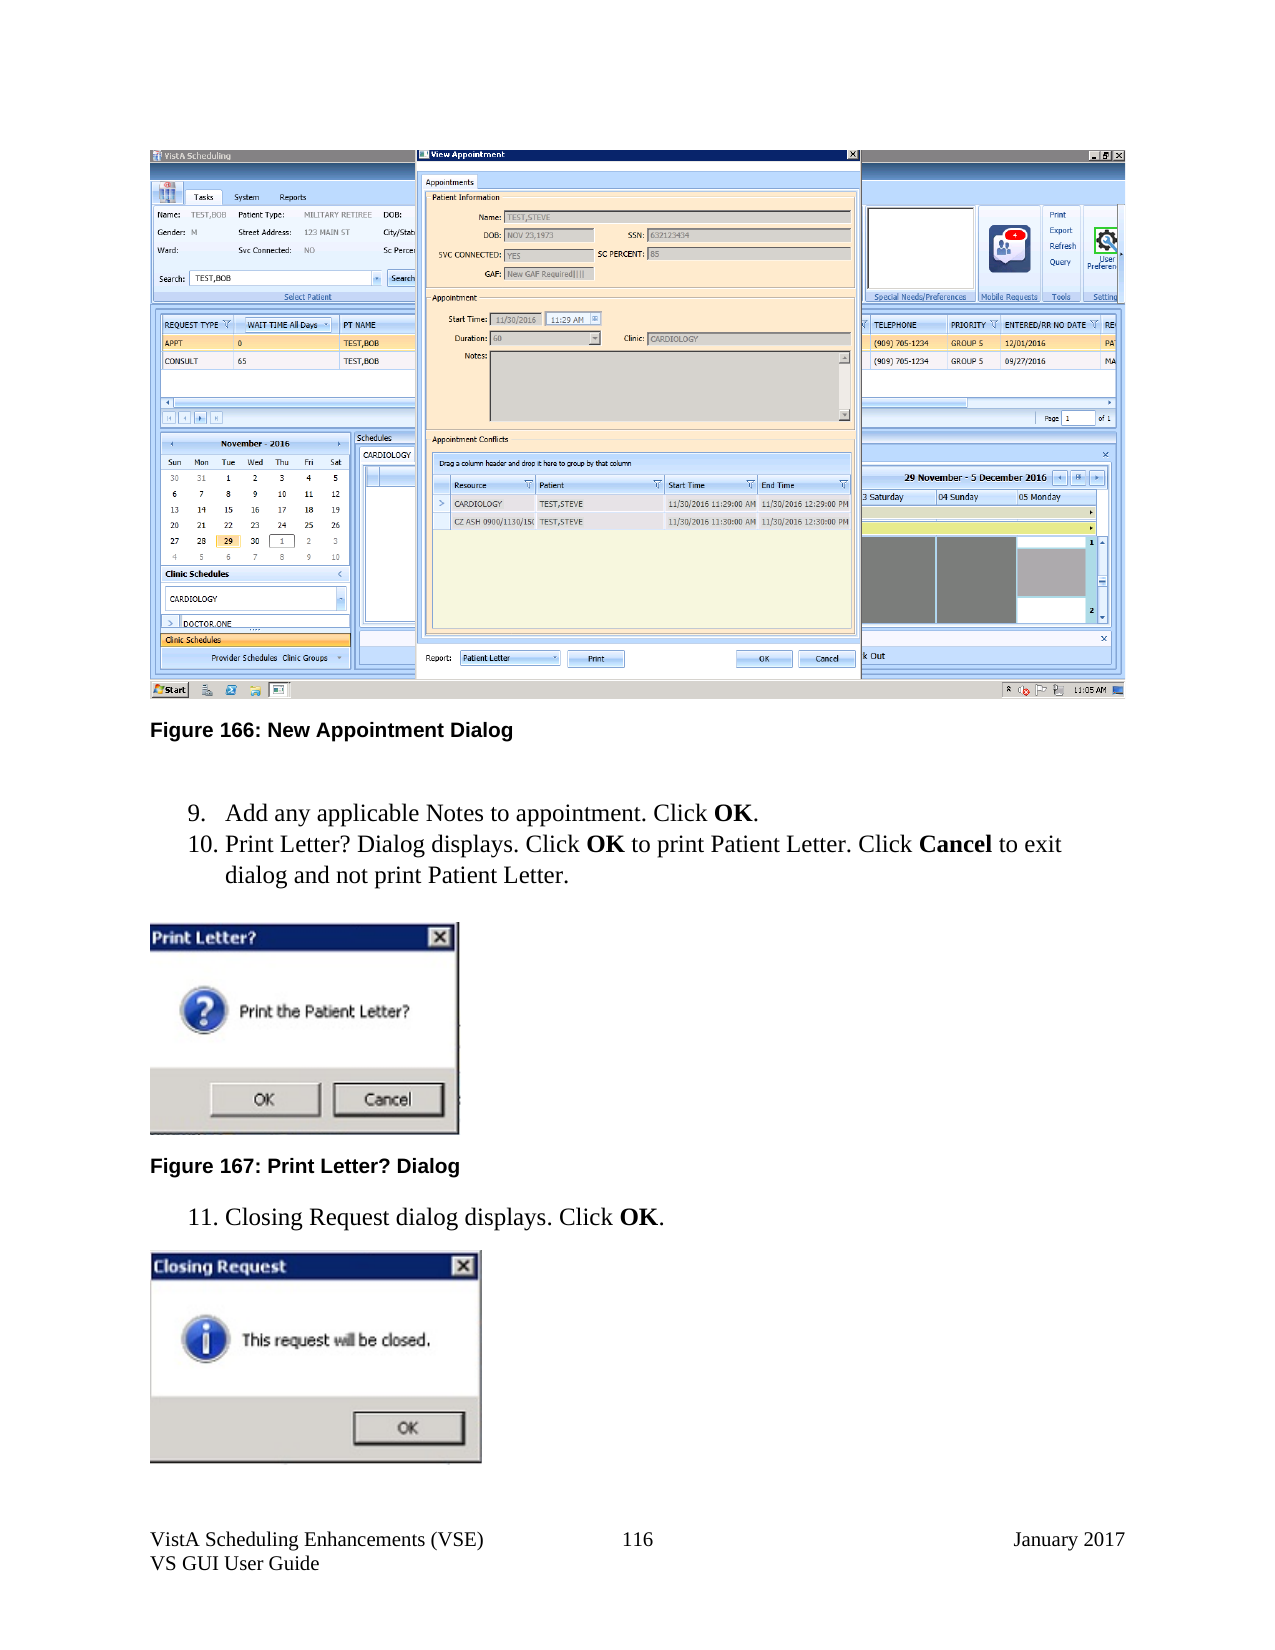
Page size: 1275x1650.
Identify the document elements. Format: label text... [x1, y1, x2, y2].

picture [150, 1250, 482, 1465]
picture [150, 922, 461, 1135]
list Add any applicable Notes to appointment. Click OK. [187, 798, 1125, 827]
picture [150, 150, 1125, 699]
text Figure 166: New Appointment Dialog [150, 718, 1125, 742]
list Print Letter? Dialog displays. Click OK to print Patient Letter. Click Cancel to exit dialog and not print Patient Letter. [187, 829, 1125, 889]
text Figure 167: Print Letter? Dialog [150, 1153, 1125, 1177]
list Closing Request dialog displays. Click OK. [187, 1202, 1125, 1231]
